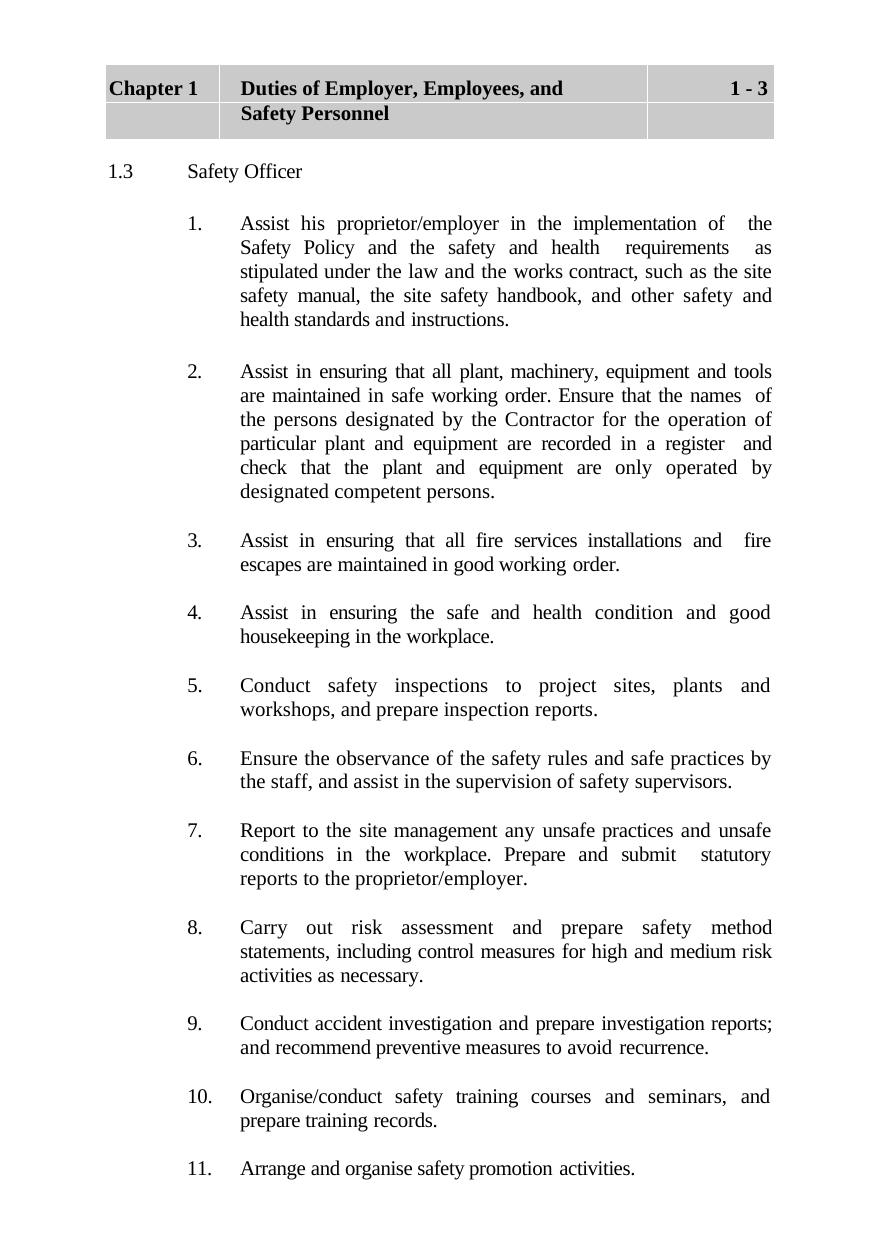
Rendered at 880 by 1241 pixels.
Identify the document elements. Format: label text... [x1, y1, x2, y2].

list Assist his proprietor/employer in the implementation of the Safety Policy and the safety and health requirements as stipulated under the law and the works contract, such as the site safety manual, the site safety handbook, and other safety and health standards and instructions. [187, 211, 772, 331]
list Carry out risk assessment and prepare safety method statements, including control measures for high and medium risk activities as necessary. [187, 914, 772, 987]
list Conduct safety inspections to project sites, plants and workshops, and prepare inspection reports. [187, 673, 770, 721]
list Assist in ensuring the safe and health condition and good housekeeping in the workplace. [187, 600, 771, 648]
table_header 1 - 3 [648, 65, 774, 102]
table_cell Safety Personnel [220, 103, 647, 139]
table_cell [648, 103, 774, 139]
list Arrange and organise safety promotion activities. [187, 1156, 796, 1180]
table_header Chapter 1 [106, 65, 219, 102]
table_header Duties of Employer, Employees, and [220, 65, 647, 102]
list Assist in ensuring that all plant, machinery, equipment and tools are maintained in safe working order. Ensure that the names of the persons designated by the Contractor for the operation of particular plant and equipment are recorded in a register and check that the plant and equipment are only operated by designated competent persons. [187, 359, 772, 503]
list Ensure the observance of the safety rules and safe practices by the staff, and assist in the supervision of safety supervisors. [187, 745, 772, 793]
list Report to the site management any unsafe practices and unsafe conditions in the workplace. Prepare and submit statutory reports to the proprietor/employer. [187, 818, 771, 890]
table_cell [106, 103, 219, 139]
list Safety Officer [108, 159, 796, 183]
list Assist in ensuring that all fire services installations and fire escapes are maintained in good working order. [187, 528, 771, 576]
list Organise/conduct safety training courses and seminars, and prepare training records. [187, 1084, 770, 1132]
list Conduct accident investigation and prepare investigation reports; and recommend preventive measures to avoid recurrence. [187, 1011, 772, 1059]
